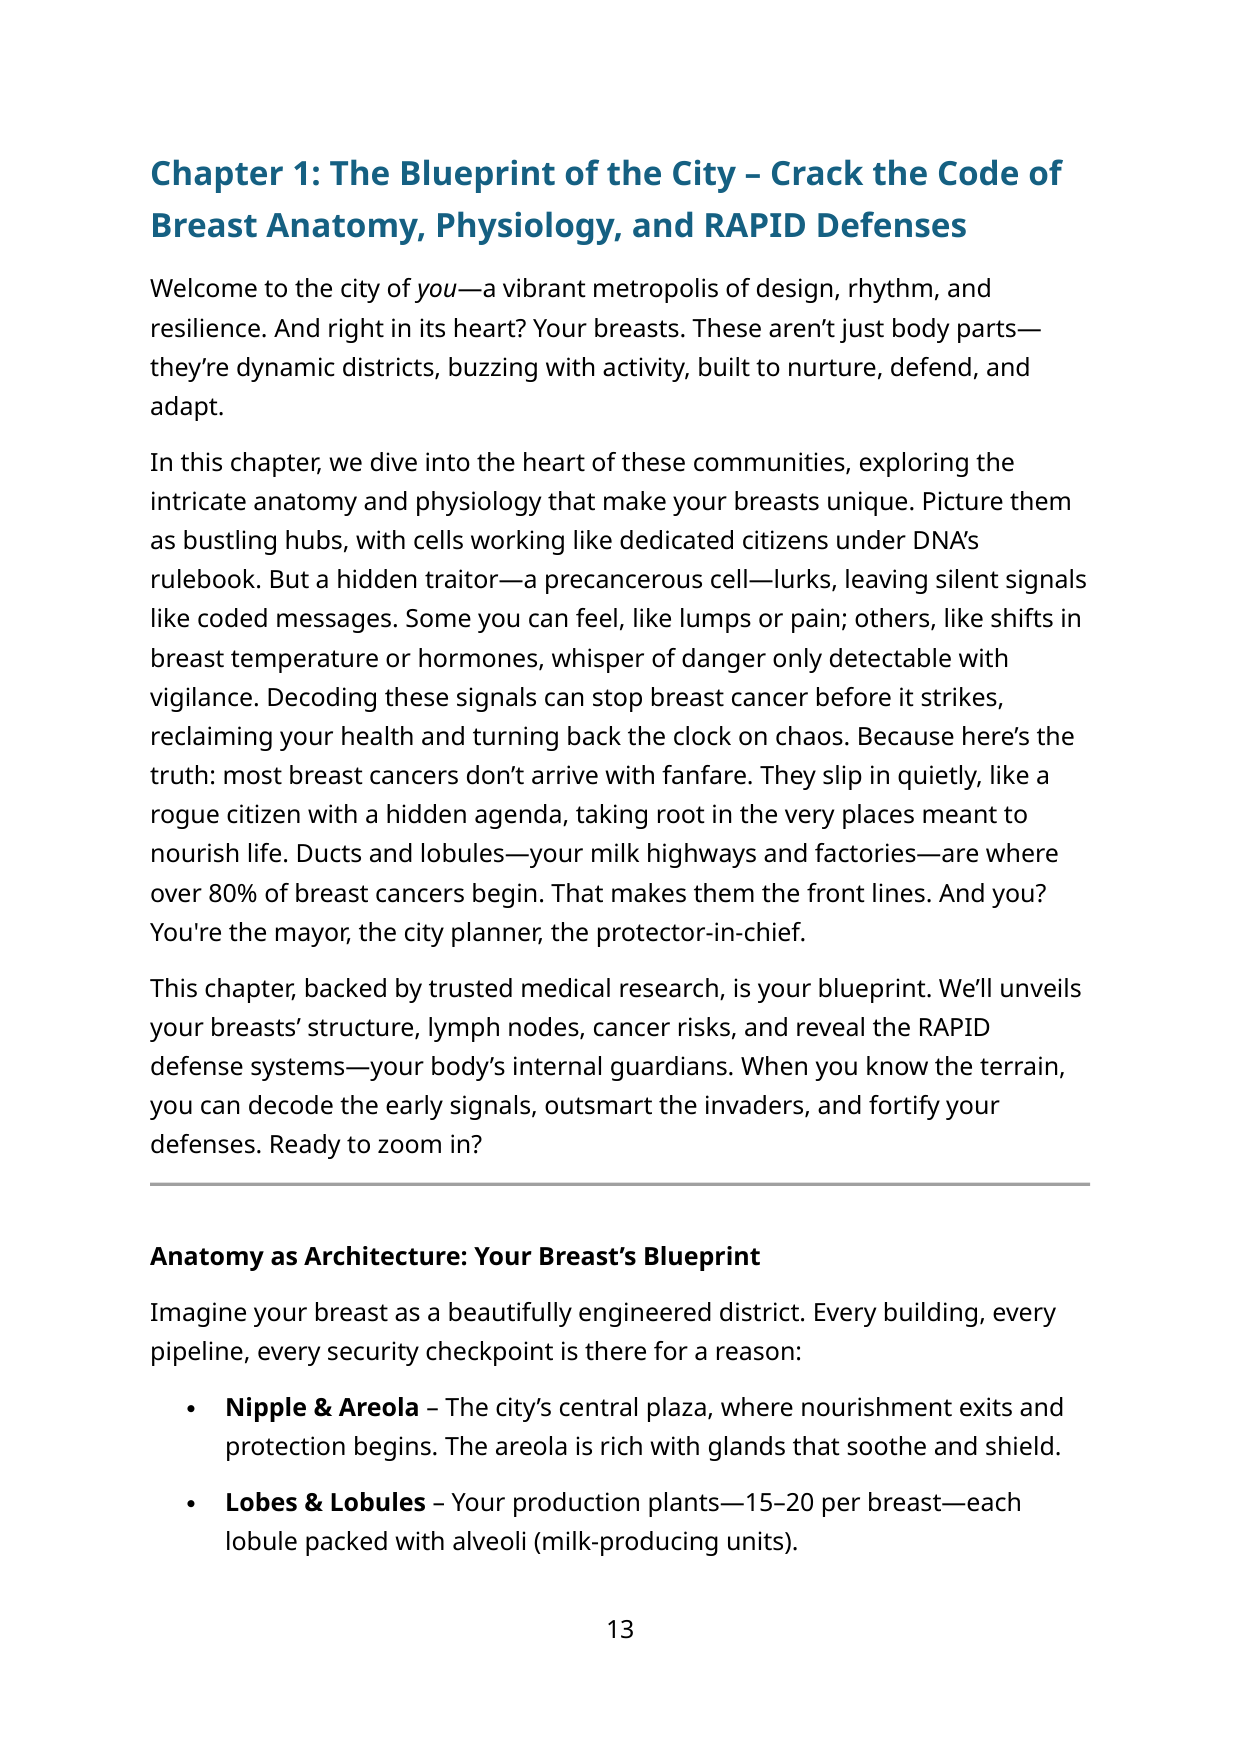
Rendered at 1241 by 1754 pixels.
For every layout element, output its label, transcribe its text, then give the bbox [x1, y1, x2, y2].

list Lobes & Lobules – Your production plants—15–20 per breast—each lobule packed with alveoli (milk-producing units). [187, 1484, 1090, 1558]
text Imagine your breast as a beautifully engineered district. Every building, every pipeline, every security checkpoint is there for a reason: [150, 1294, 1090, 1368]
text This chapter, backed by trusted medical research, is your blueprint. We’ll unveils your breasts’ structure, lymph nodes, cancer risks, and reveal the RAPID defense systems—your body’s internal guardians. When you know the terrain, you can decode the early signals, outsmart the invaders, and fortify your defenses. Ready to zoom in? [150, 970, 1090, 1161]
text In this chapter, we dive into the heart of these communities, exploring the intricate anatomy and physiology that make your breasts unique. Picture them as bustling hubs, with cells working like dedicated citizens under DNA’s rulebook. But a hidden traitor—a precancerous cell—lurks, leaving silent signals like coded messages. Some you can feel, like lumps or pain; others, like shifts in breast temperature or hormones, whisper of danger only detectable with vigilance. Decoding these signals can stop breast cancer before it strikes, reclaiming your health and turning back the clock on chaos. Because here’s the truth: most breast cancers don’t arrive with fanfare. They slip in quietly, like a rogue citizen with a hidden agenda, taking root in the very places meant to nourish life. Ducts and lobules—your milk highways and factories—are where over 80% of breast cancers begin. That makes them the front lines. And you? You're the mayor, the city planner, the protector-in-chief. [150, 444, 1090, 948]
list Nipple & Areola – The city’s central plaza, where nourishment exits and protection begins. The areola is rich with glands that soothe and shield. [187, 1389, 1090, 1463]
text Welcome to the city of you—a vibrant metropolis of design, rhythm, and resilience. And right in its heart? Your breasts. These aren’t just body parts—they’re dynamic districts, buzzing with activity, built to nurture, defend, and adapt. [150, 271, 1090, 423]
text Anatomy as Architecture: Your Breast’s Blueprint [150, 1238, 1090, 1273]
text Chapter 1: The Blueprint of the City – Crack the Code of Breast Anatomy, Physiology, and RAPID Defenses [150, 150, 1090, 248]
